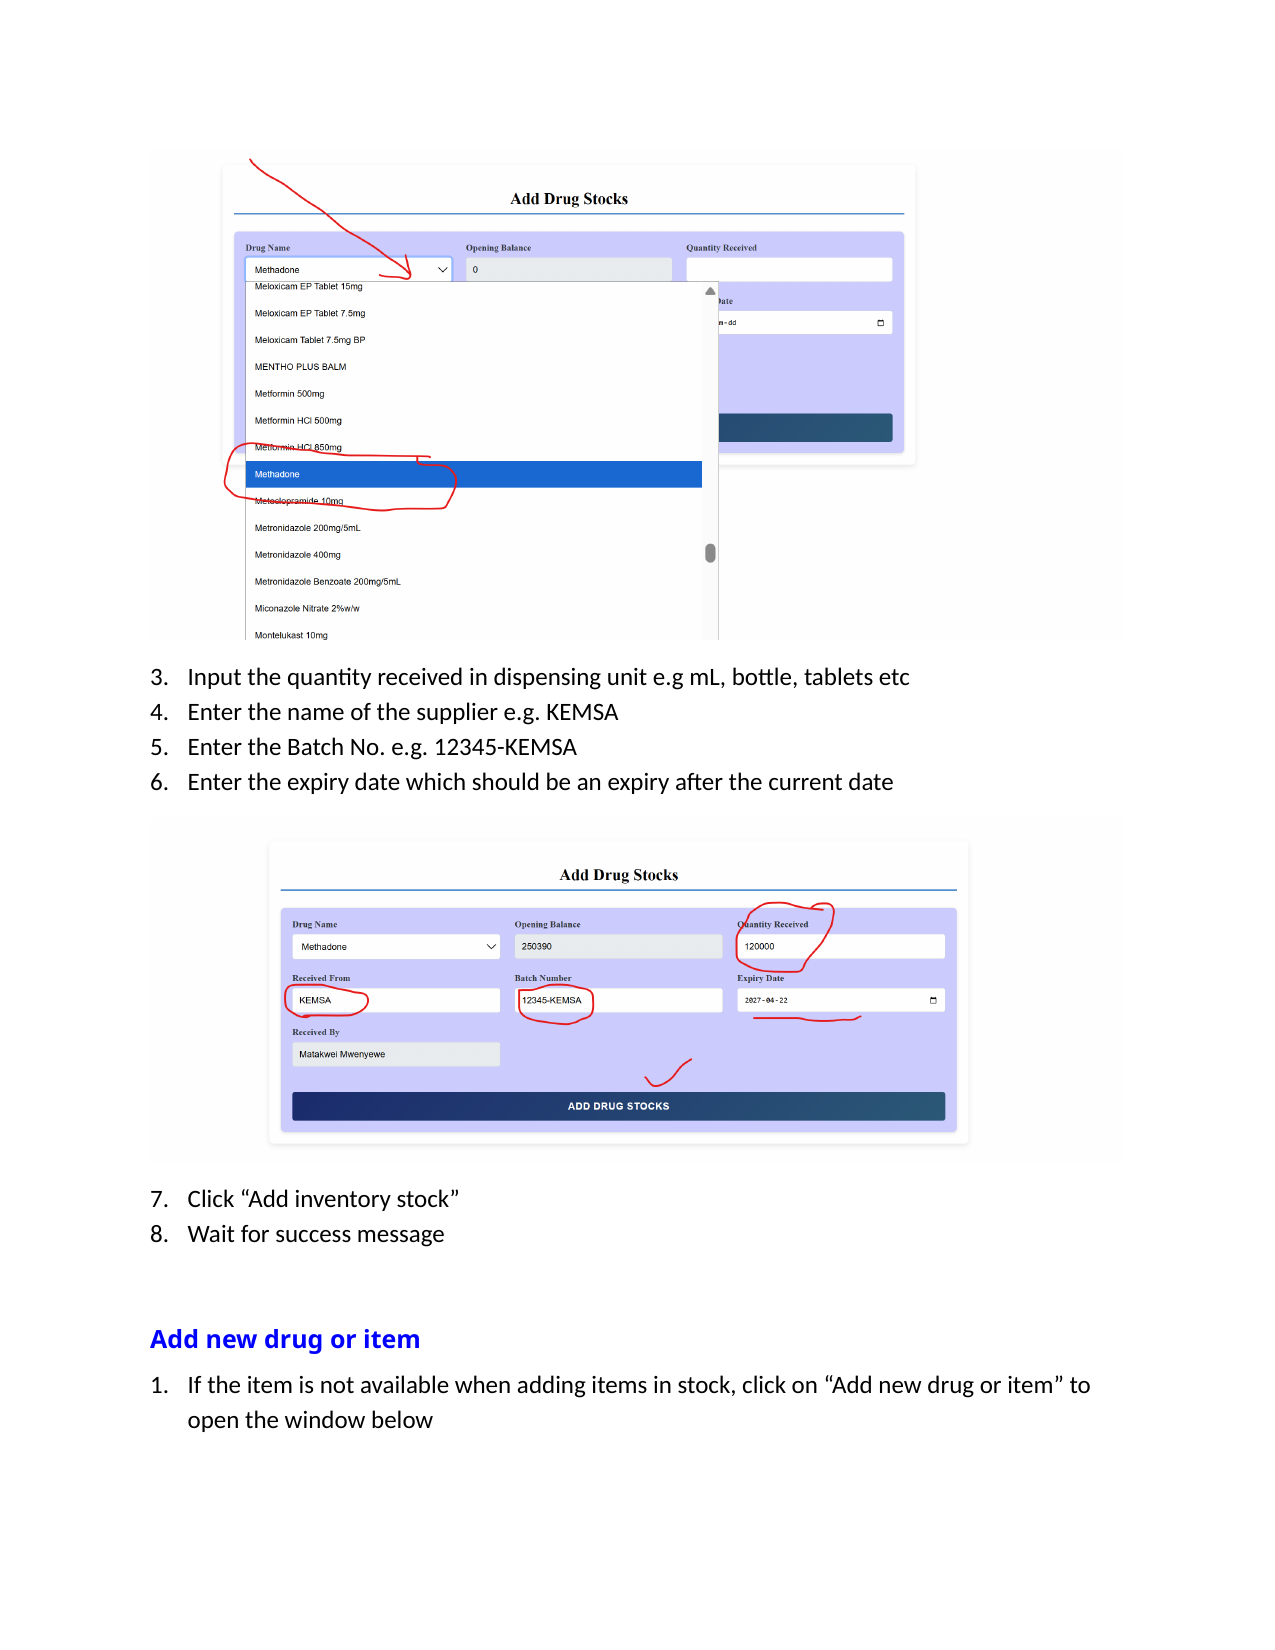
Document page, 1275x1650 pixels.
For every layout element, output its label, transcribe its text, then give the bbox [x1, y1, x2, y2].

picture [150, 150, 1125, 640]
list If the item is not available when adding items in stock, click on “Add new drug or item” to open the window below [150, 1369, 1125, 1435]
list Enter the name of the supplier e.g. KEMSA [150, 696, 1125, 727]
list Enter the expiry date which should be an expiry after the current date [150, 766, 1125, 797]
subtitle Add new drug or item [150, 1322, 1125, 1356]
list Input the quantity received in dispensing unit e.g mL, bottle, tablets etc [150, 661, 1125, 692]
list Click “Add inventory stock” [150, 1183, 1125, 1214]
list Enter the Batch No. e.g. 12345-KEMSA [150, 731, 1125, 762]
list Wait for success message [150, 1218, 1125, 1249]
picture [150, 817, 1125, 1163]
